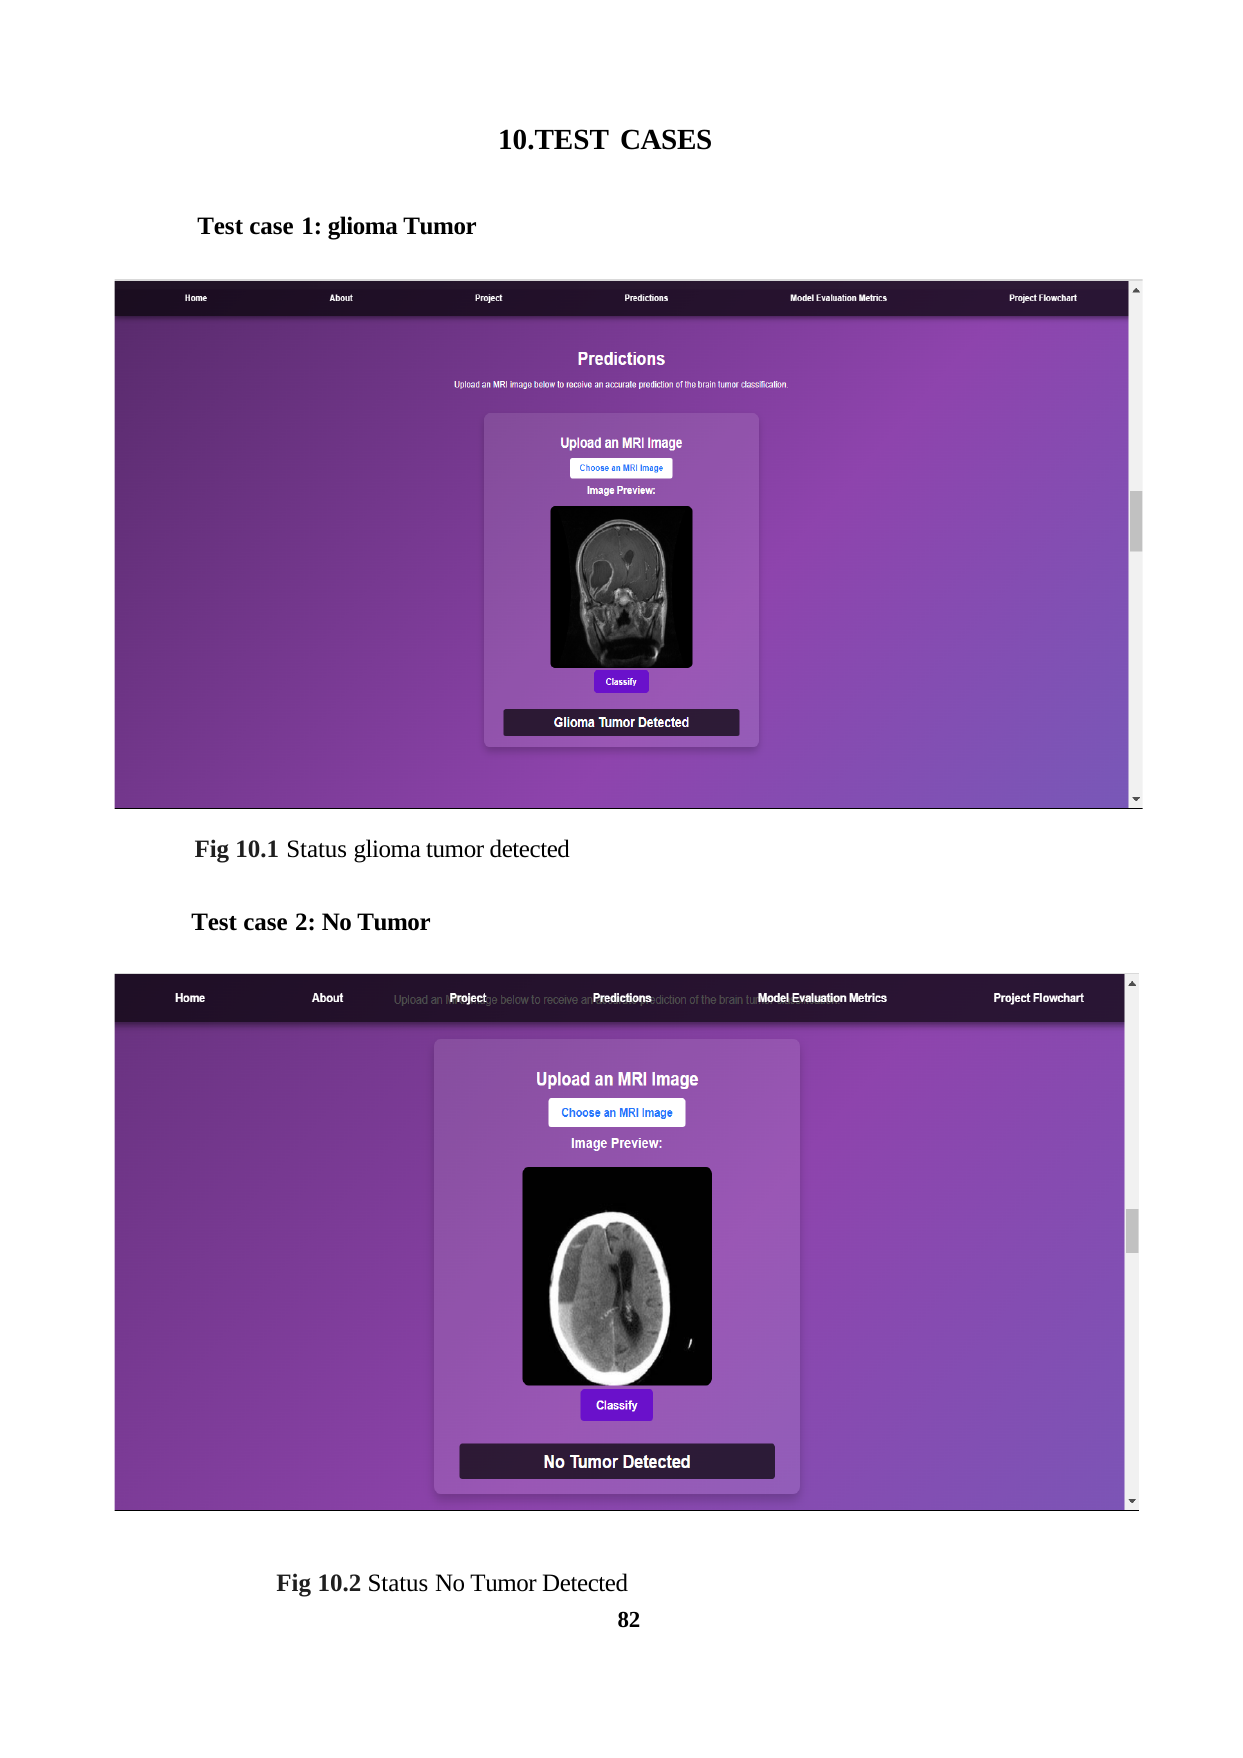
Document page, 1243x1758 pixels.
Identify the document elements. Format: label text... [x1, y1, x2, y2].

text Test case 1: glioma Tumor [197, 211, 1143, 239]
text Fig 10.1 Status glioma tumor detected [194, 834, 1046, 863]
picture [114, 973, 1139, 1511]
text Test case 2: No Tumor [191, 907, 1143, 936]
text Fig 10.2 Status No Tumor Detected [195, 1568, 1046, 1596]
subtitle 10.TEST CASES [162, 122, 1143, 156]
picture [114, 277, 1143, 809]
